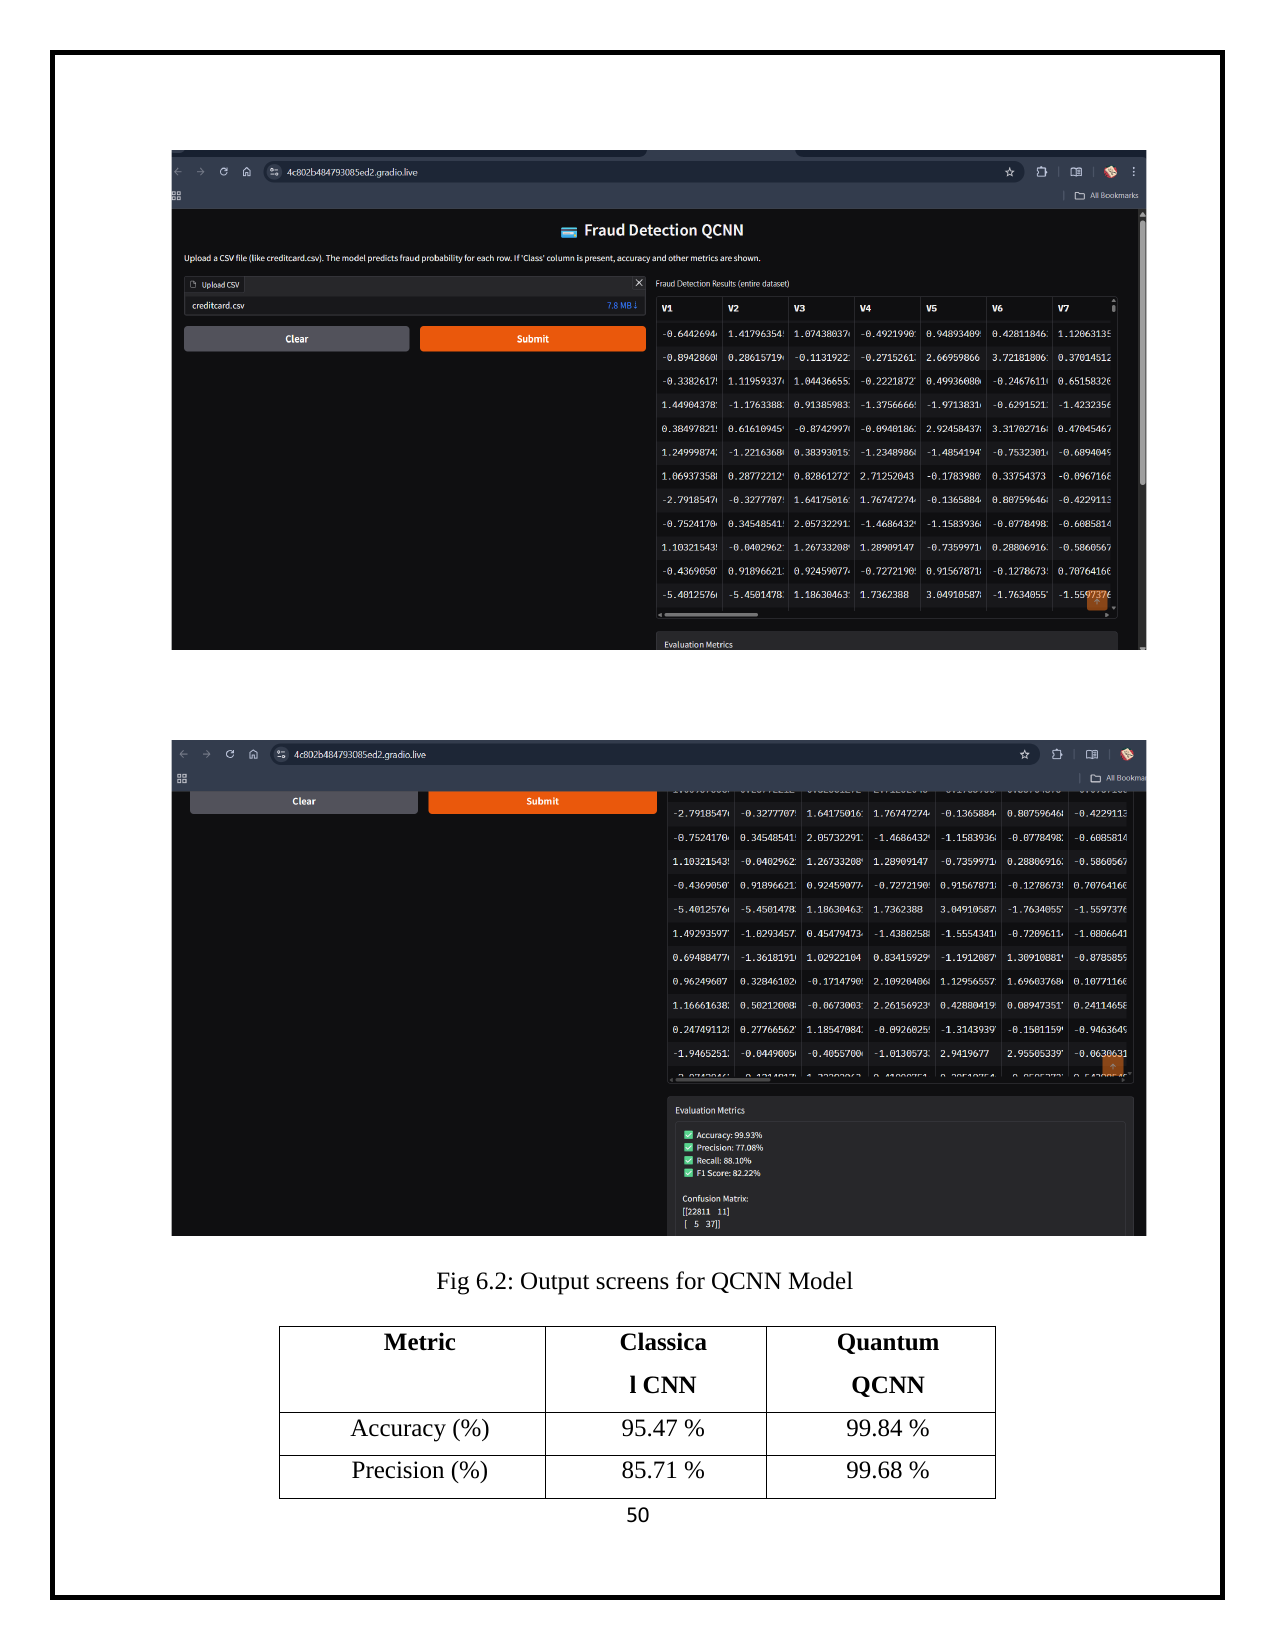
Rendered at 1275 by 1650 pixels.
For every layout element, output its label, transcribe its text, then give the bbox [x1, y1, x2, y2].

table_cell 99.68 % [767, 1456, 995, 1497]
table_header Classical CNN [546, 1327, 766, 1412]
text Fig 6.2: Output screens for QCNN Model [172, 1266, 1118, 1294]
picture [171, 150, 1147, 650]
table_cell Accuracy (%) [280, 1413, 545, 1454]
picture [171, 740, 1147, 1236]
table_cell 99.84 % [767, 1413, 995, 1454]
table_cell 85.71 % [546, 1456, 766, 1497]
table_header Quantum QCNN [767, 1327, 995, 1412]
table_header Metric [280, 1327, 545, 1412]
table_cell 95.47 % [546, 1413, 766, 1454]
table_cell Precision (%) [280, 1456, 545, 1497]
